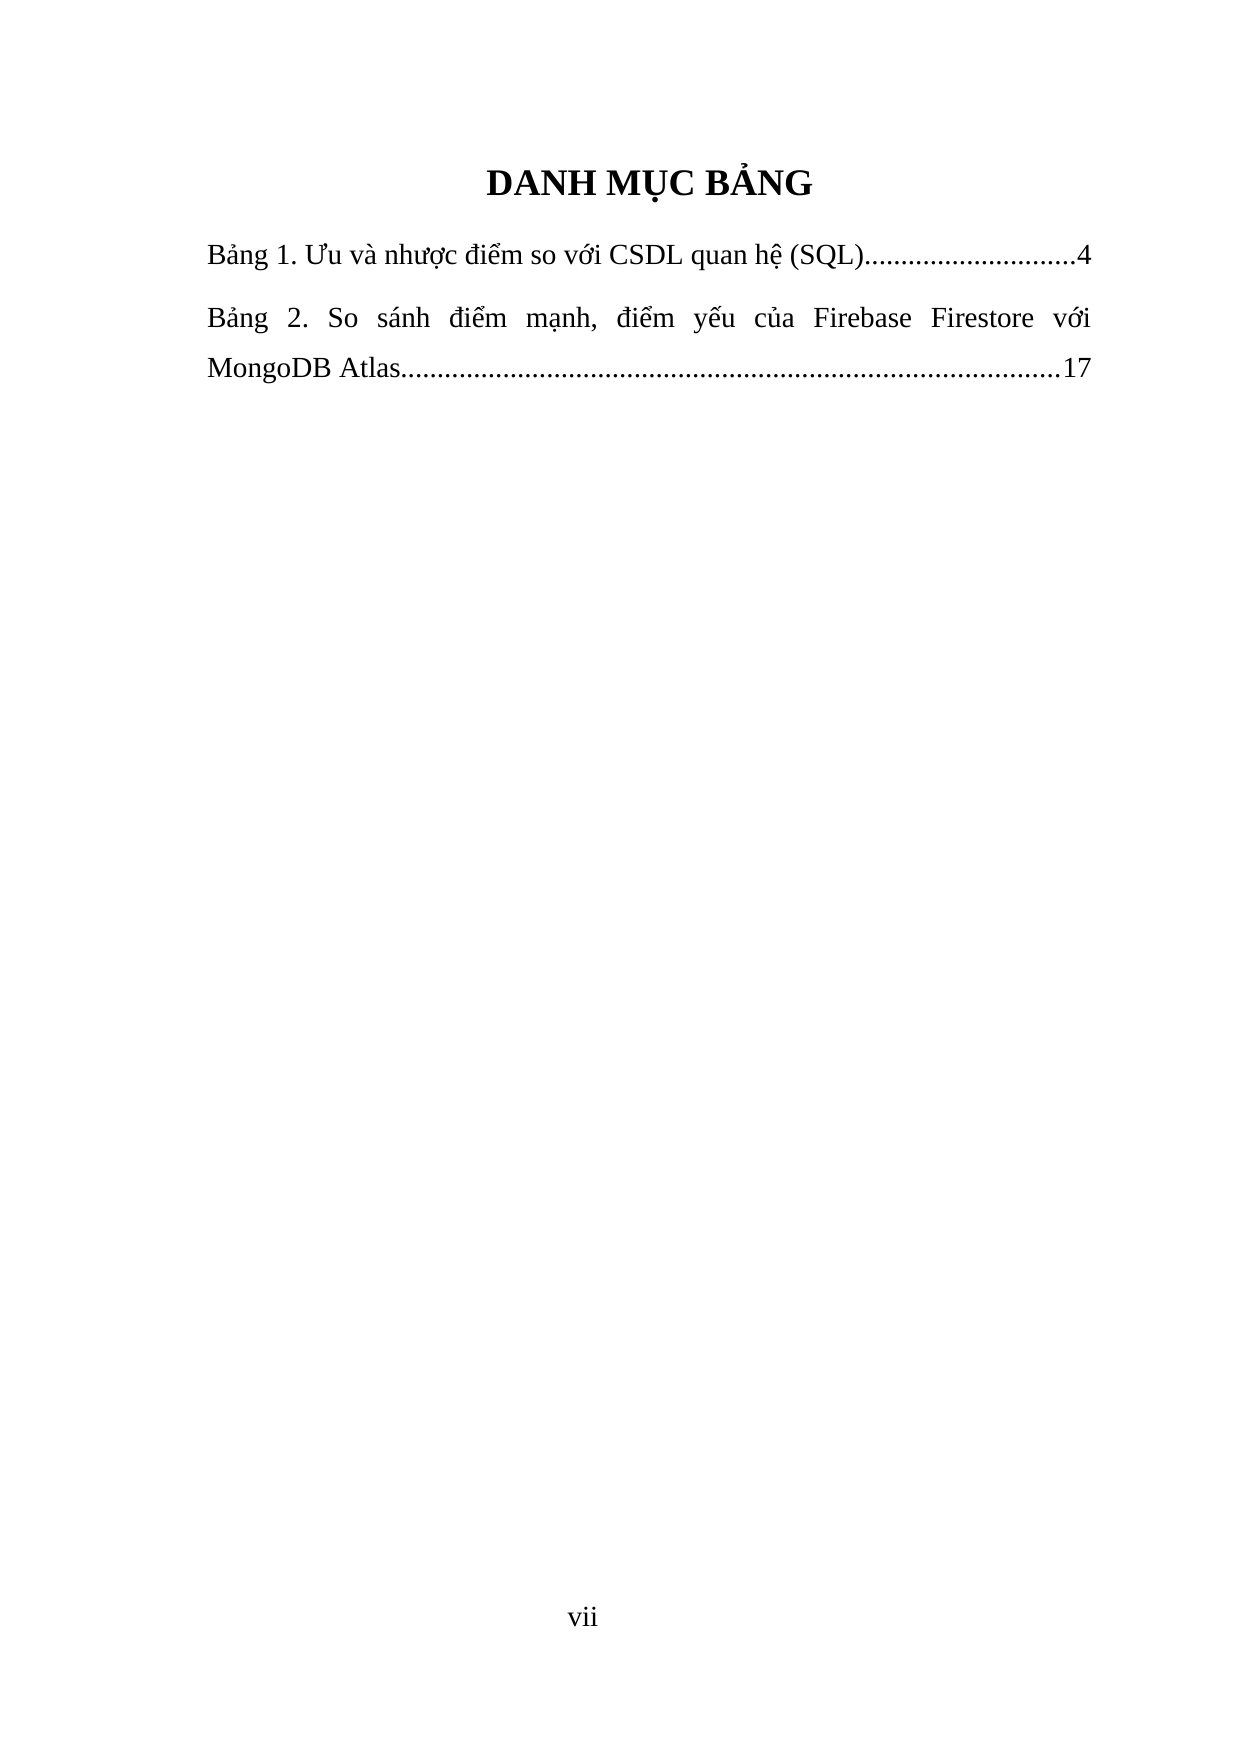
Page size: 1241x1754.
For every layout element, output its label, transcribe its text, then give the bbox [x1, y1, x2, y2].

text Bảng 1. Ưu và nhược điểm so với CSDL quan hệ (SQL) 4 [207, 237, 1092, 271]
text Bảng 2. So sánh điểm mạnh, điểm yếu của Firebase Firestore với MongoDB Atlas 17 [207, 300, 1092, 384]
text DANH MỤC BẢNG [207, 160, 1092, 203]
